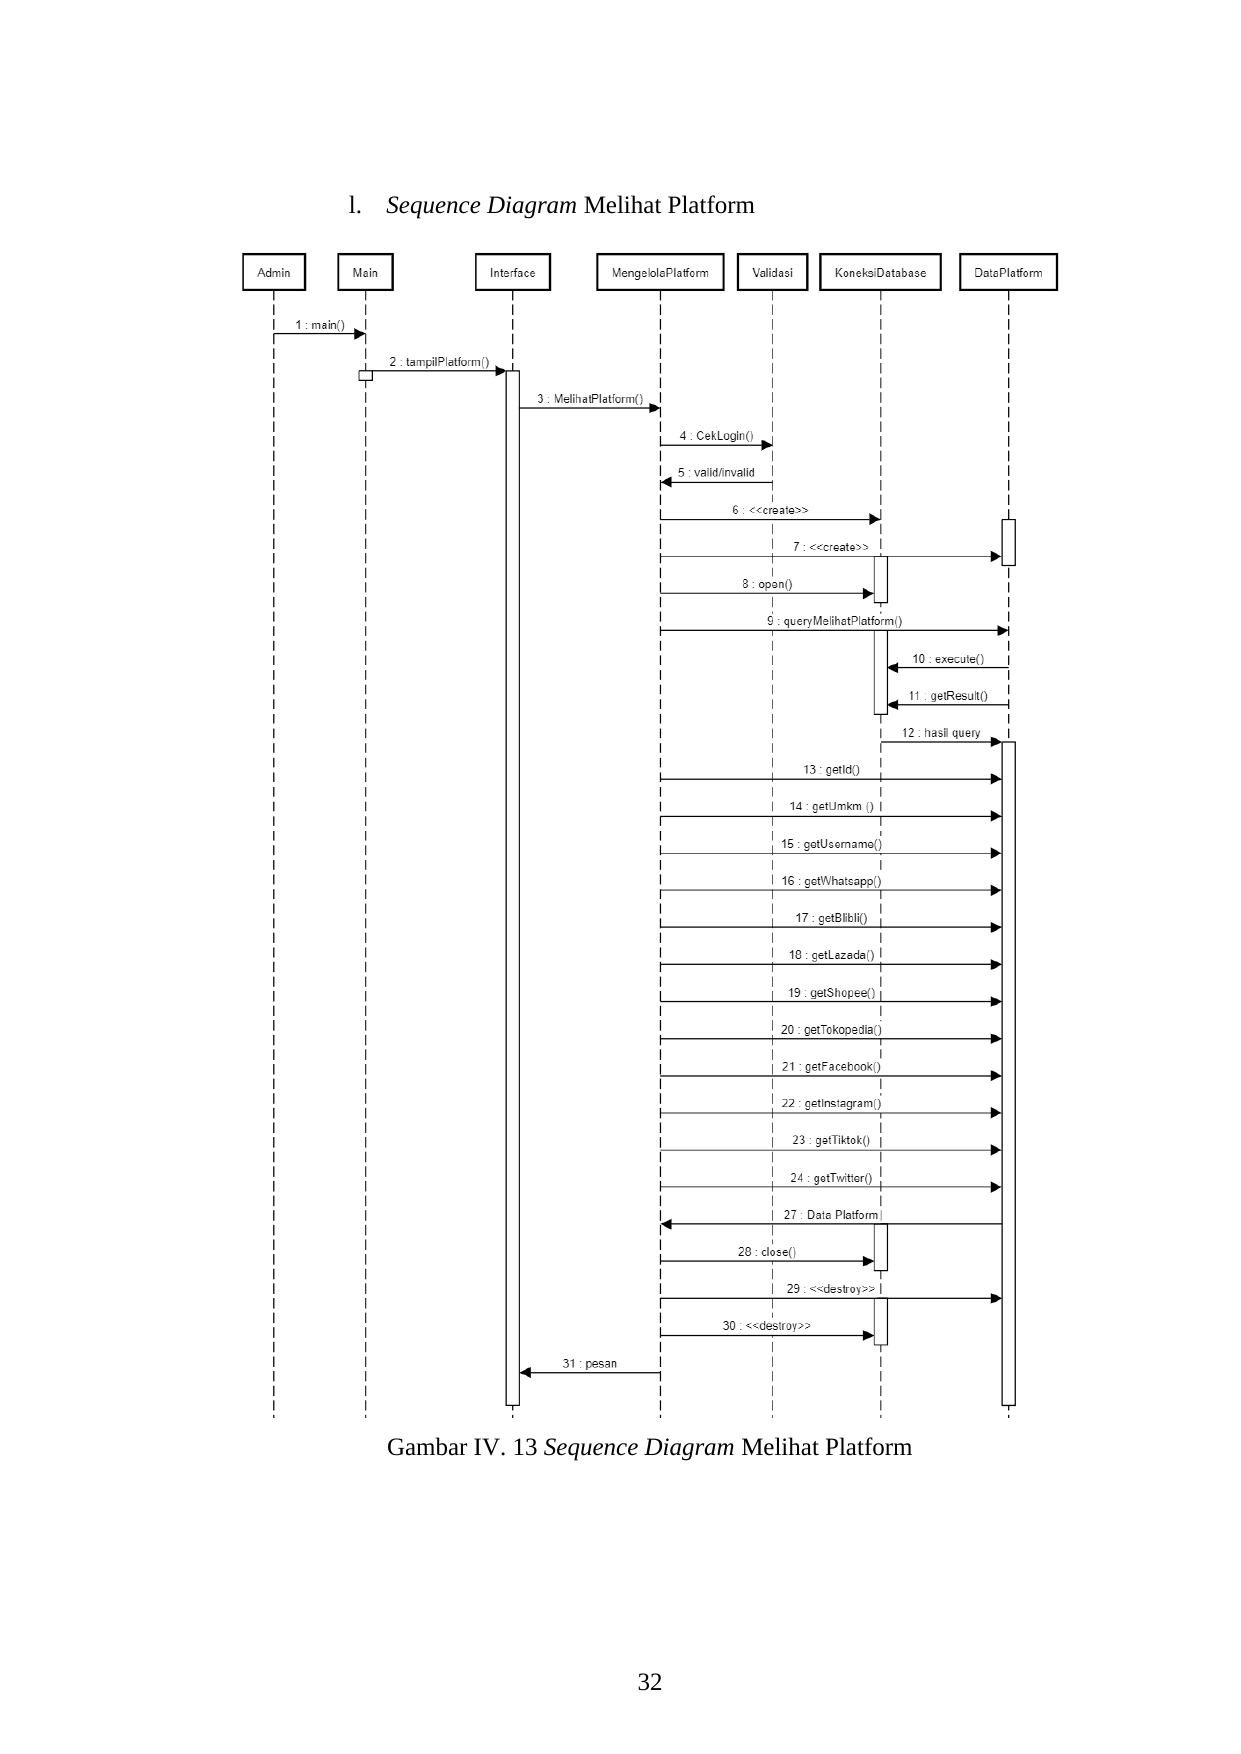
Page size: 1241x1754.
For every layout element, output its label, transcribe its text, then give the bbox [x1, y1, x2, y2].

picture [236, 245, 1063, 1418]
text Gambar IV. 13 Sequence Diagram Melihat Platform [236, 1432, 1063, 1461]
list Sequence Diagram Melihat Platform [349, 190, 1063, 218]
